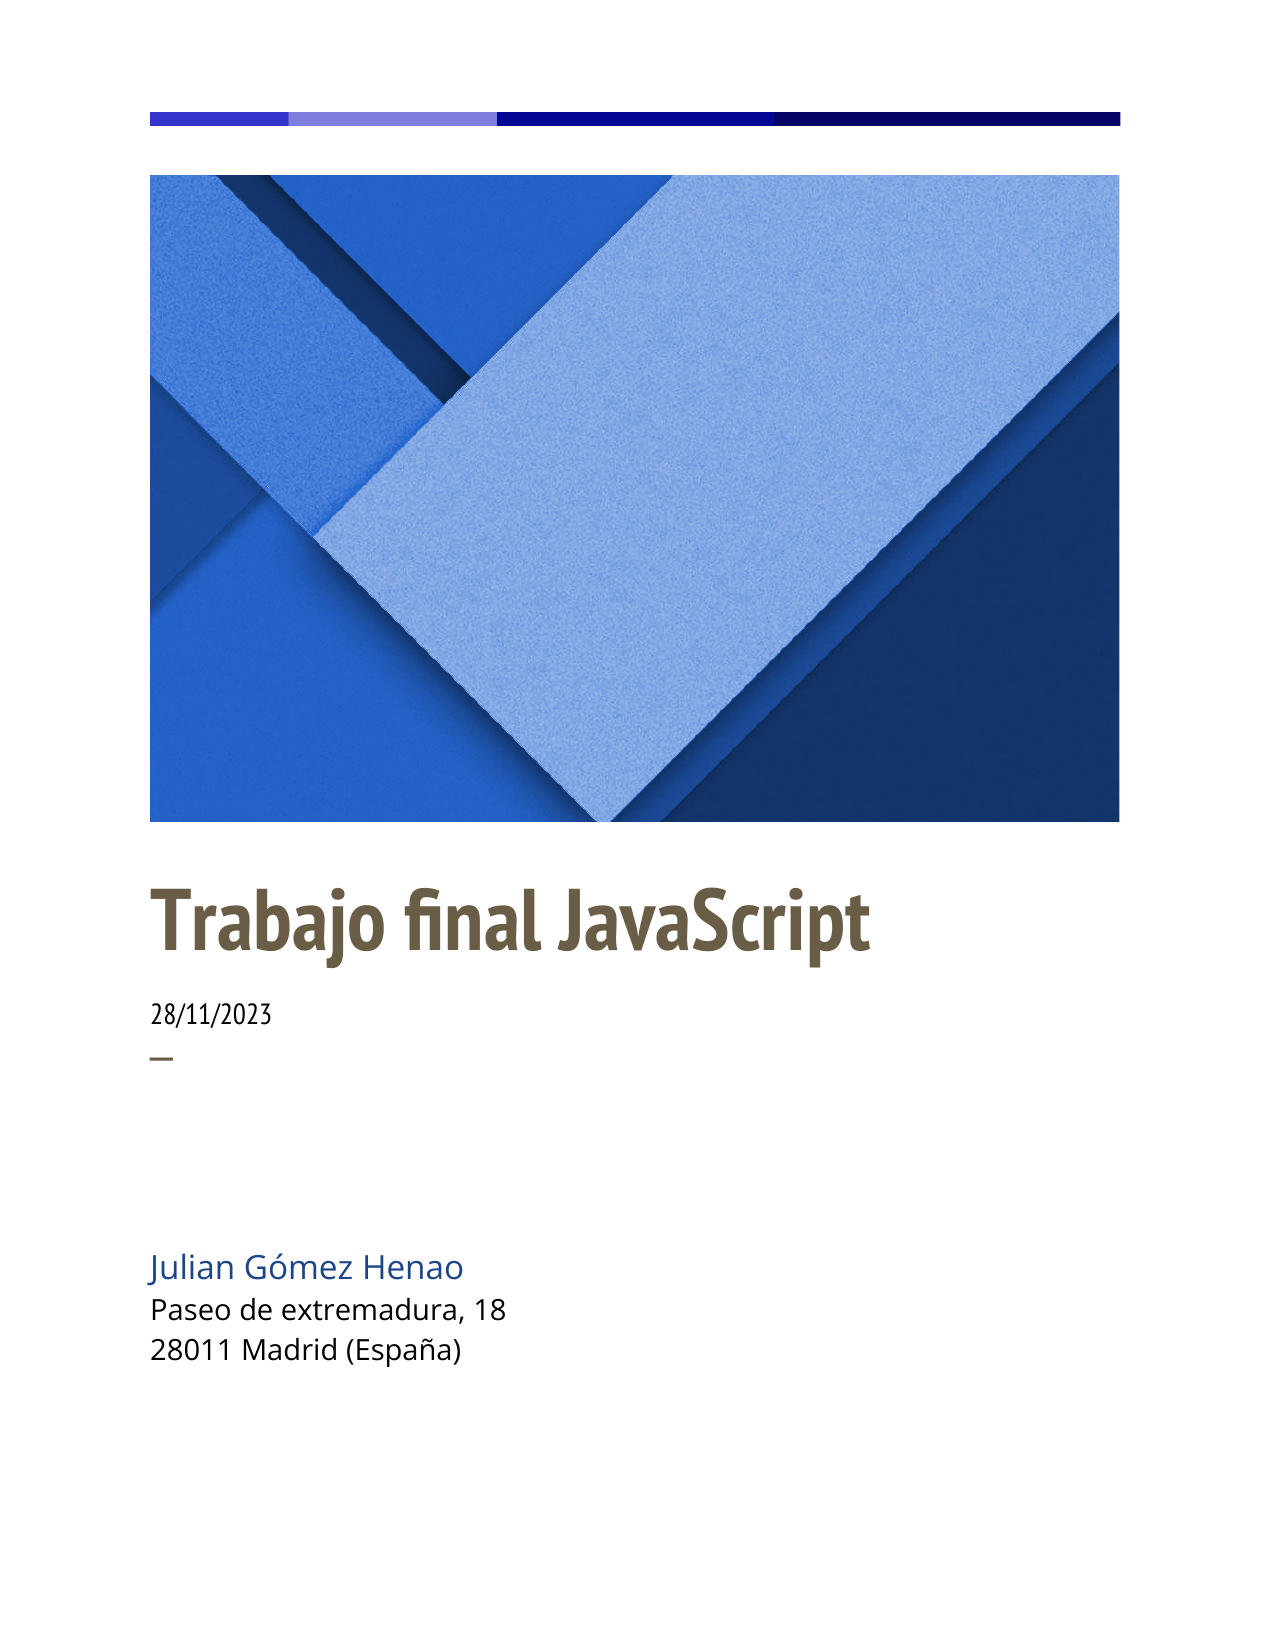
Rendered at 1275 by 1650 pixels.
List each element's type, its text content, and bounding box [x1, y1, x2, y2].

picture [150, 112, 1121, 126]
title Trabajo final JavaScript [150, 861, 1125, 974]
text ─ [150, 1033, 1125, 1084]
subtitle 28/11/2023 [150, 995, 1125, 1033]
text Julian Gómez Henao Paseo de extremadura, 18 28011 Madrid (España) [150, 1244, 1125, 1369]
picture [150, 175, 1120, 822]
